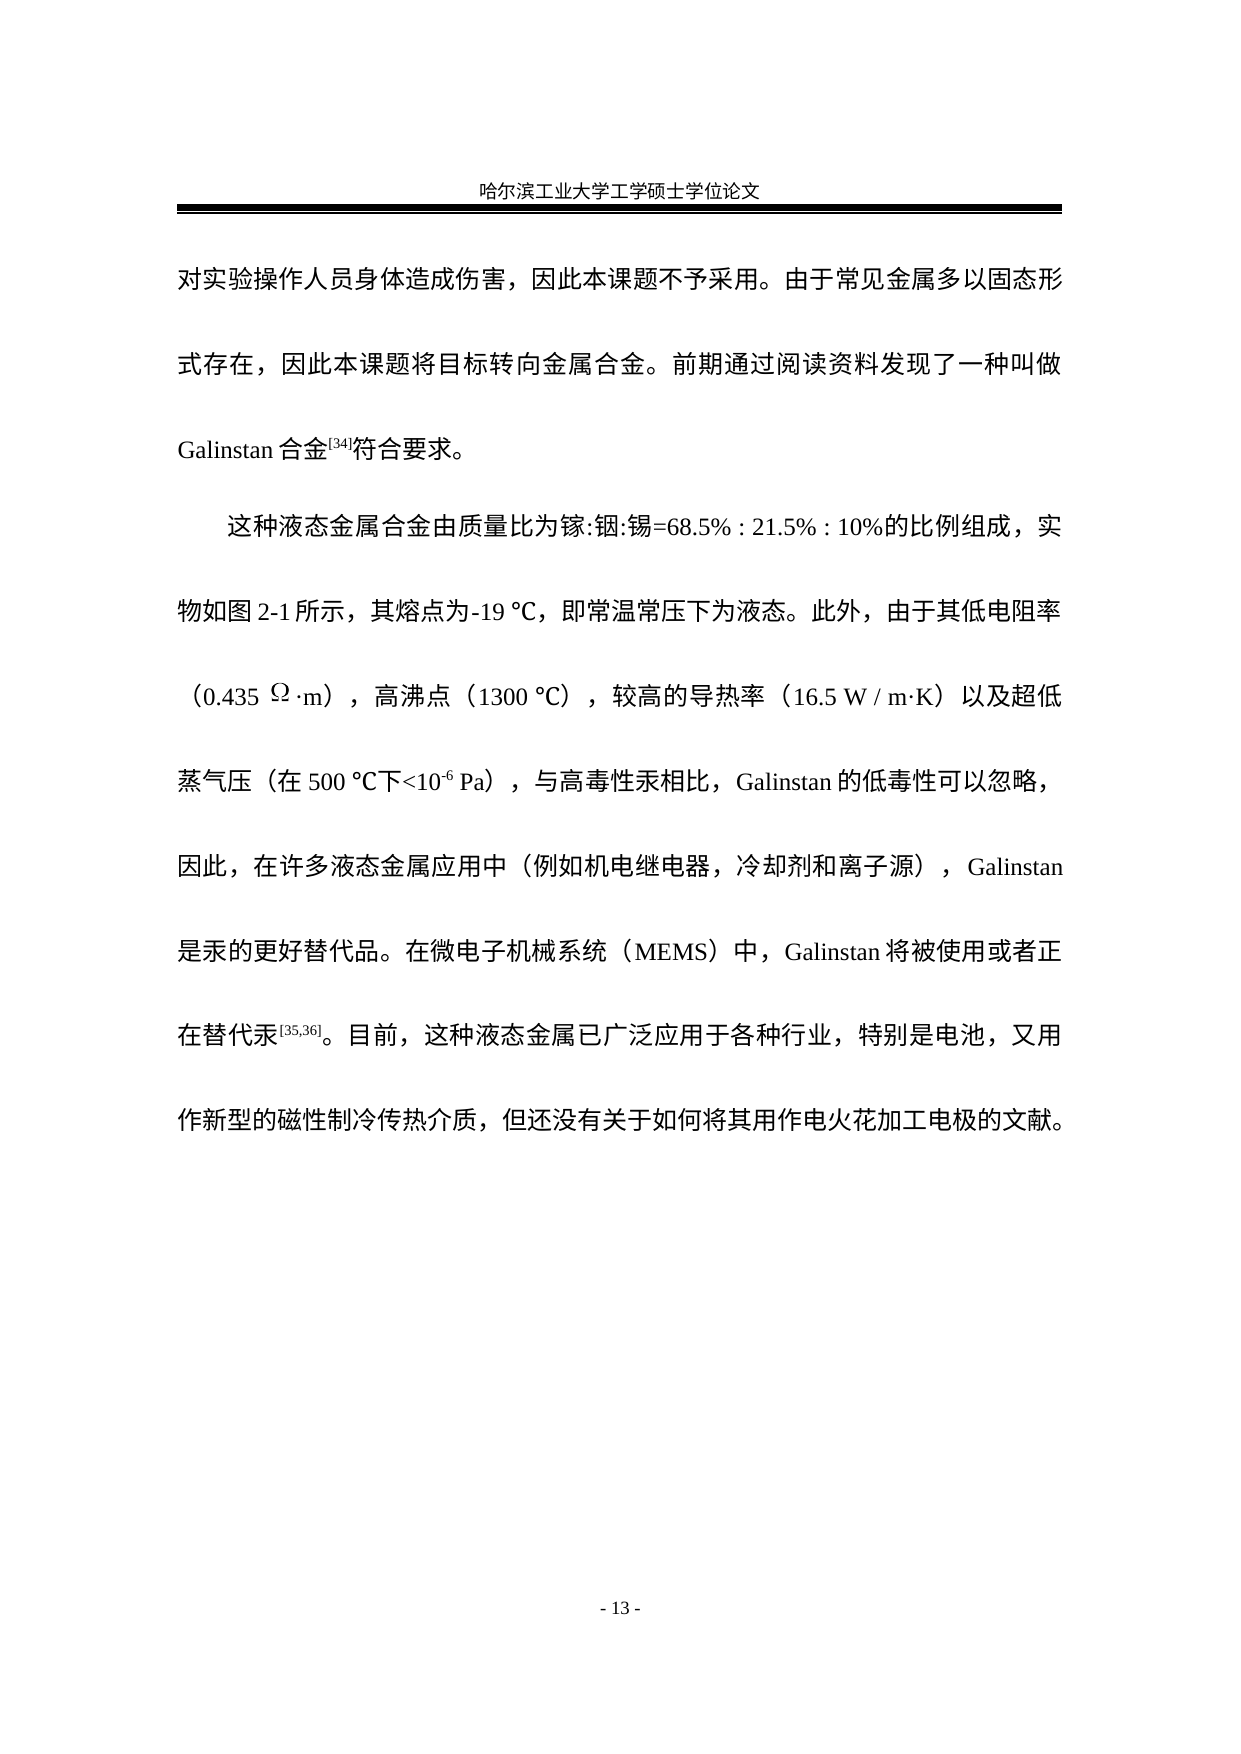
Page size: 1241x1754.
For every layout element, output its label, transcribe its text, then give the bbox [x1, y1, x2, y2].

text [177, 244, 1063, 482]
text 这种液态金属合金由质量比为镓:铟:锡=68.5% : 21.5% : 10%的比例组成，实物如图2-1所示，其熔点为-19 ℃，即常温常压下为液态。此外，由于其低电阻率（0.435 ·m），高沸点（1300 ℃），较高的导热率（16.5 W / m·K）以及超低蒸气压（在500 ℃下<10-6 Pa），与高毒性汞相比，Galinstan的低毒性可以忽略，因此，在许多液态金属应用中（例如机电继电器，冷却剂和离子源），Galinstan是汞的更好替代品。在微电子机械系统（MEMS）中，Galinstan将被使用或者正在替代汞[35,36]。目前，这种液态金属已广泛应用于各种行业，特别是电池，又用作新型的磁性制冷传热介质，但还没有关于如何将其用作电火花加工电极的文献。 [177, 491, 1063, 1153]
